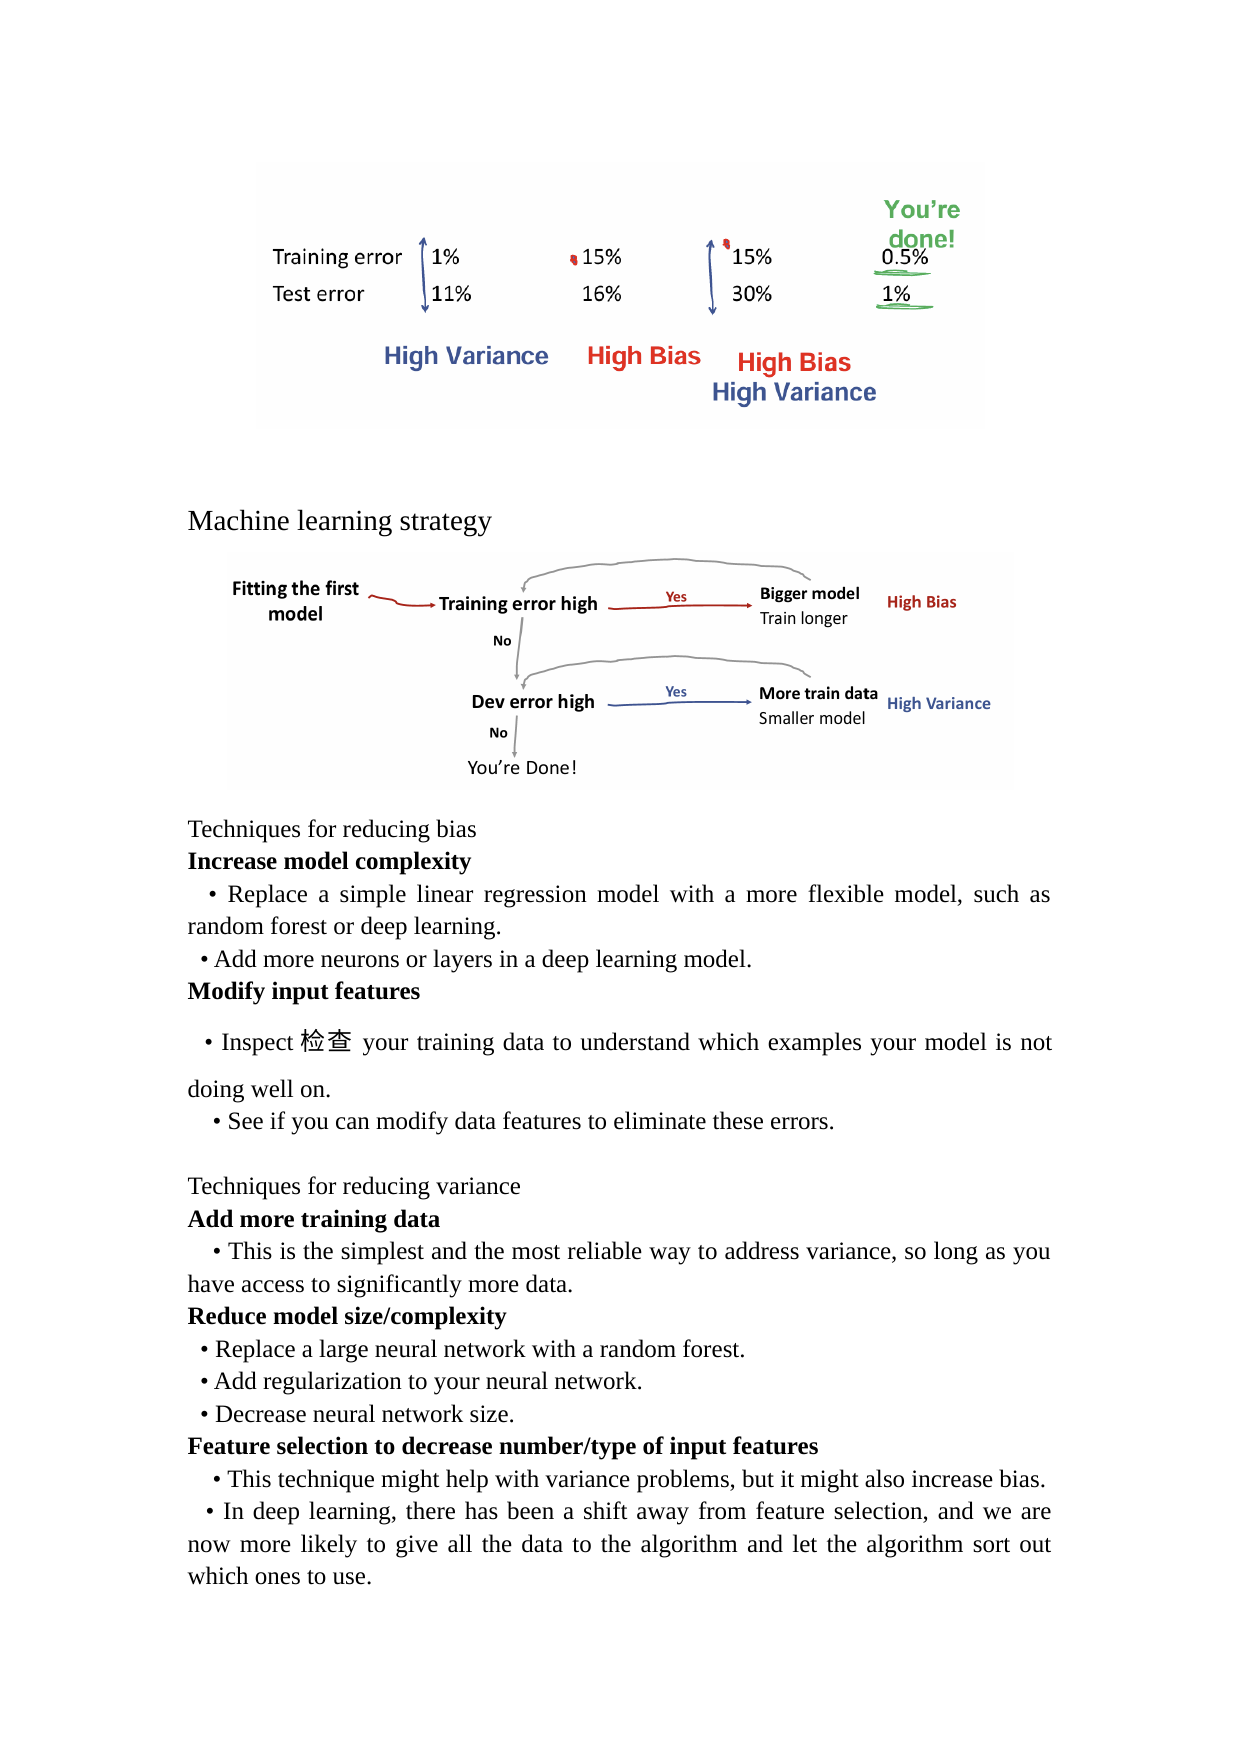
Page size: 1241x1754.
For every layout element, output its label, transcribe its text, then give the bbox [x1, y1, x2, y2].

subtitle Machine learning strategy [187, 487, 1053, 552]
picture [226, 552, 1014, 790]
text • In deep learning, there has been a shift away from feature selection, and we are now more likely to give all the data to the algorithm and let the algorithm sort out which ones to use. [187, 1494, 1053, 1592]
text Add more training data [187, 1202, 1053, 1234]
text • This is the simplest and the most reliable way to address variance, so long as you have access to significantly more data. [187, 1234, 1053, 1299]
subtitle Techniques for reducing variance [187, 1169, 1053, 1202]
picture [255, 162, 985, 429]
text Feature selection to decrease number/type of input features [187, 1429, 1053, 1462]
text • See if you can modify data features to eliminate these errors. [187, 1104, 1053, 1137]
text Modify input features [187, 974, 1053, 1007]
text • Decrease neural network size. [187, 1397, 1053, 1429]
text • Inspect检查 your training data to understand which examples your model is not doing well on. [187, 1007, 1053, 1104]
text • Replace a simple linear regression model with a more flexible model, such as random forest or deep learning. [187, 877, 1053, 942]
text • This technique might help with variance problems, but it might also increase bias. [187, 1462, 1053, 1494]
text Reduce model size/complexity [187, 1299, 1053, 1332]
text • Add regularization to your neural network. [187, 1364, 1053, 1397]
text Increase model complexity [187, 844, 1053, 877]
text • Replace a large neural network with a random forest. [187, 1332, 1053, 1364]
text • Add more neurons or layers in a deep learning model. [187, 942, 1053, 974]
subtitle Techniques for reducing bias [187, 812, 1053, 844]
